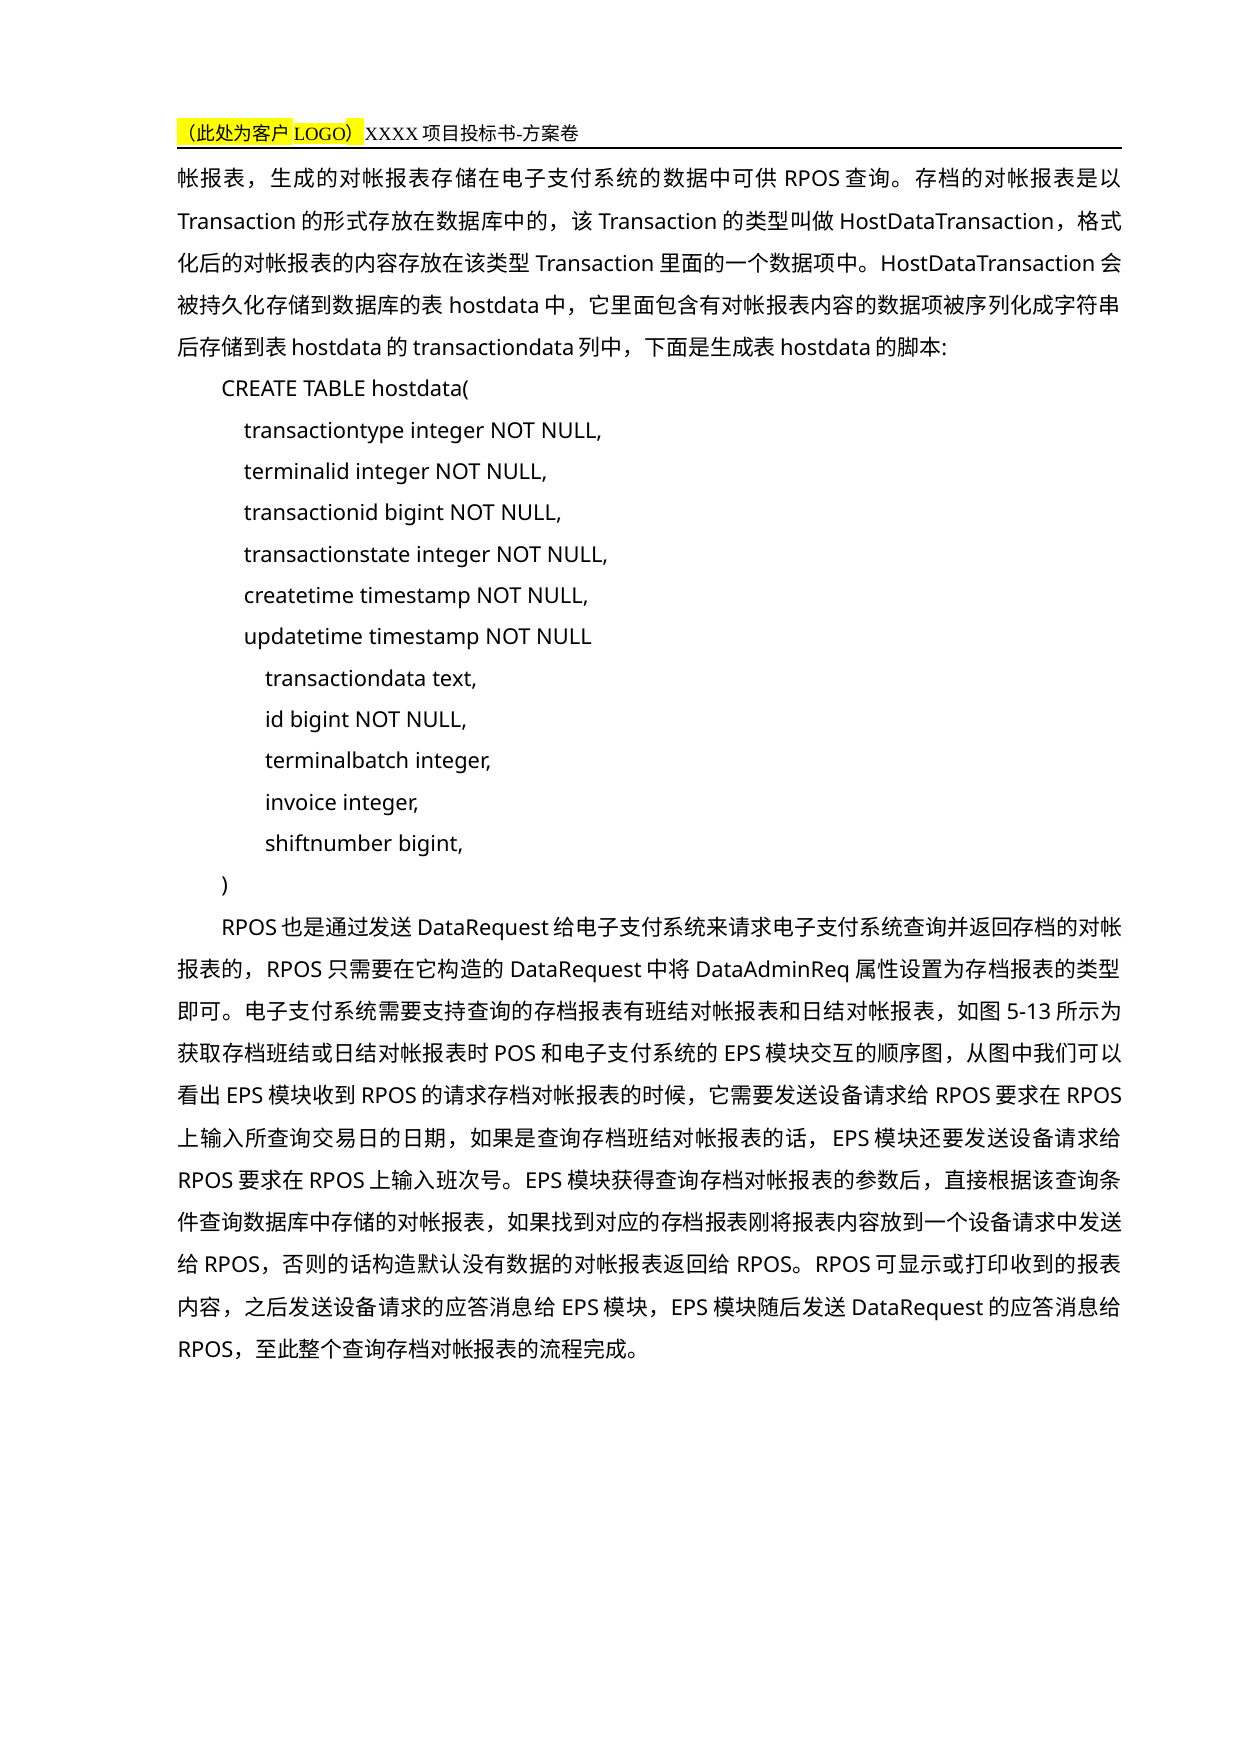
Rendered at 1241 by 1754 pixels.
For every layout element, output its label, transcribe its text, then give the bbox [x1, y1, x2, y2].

text ) [177, 868, 1122, 901]
text transactionid bigint NOT NULL, [177, 496, 1122, 528]
text updatetime timestamp NOT NULL [177, 620, 1122, 652]
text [177, 161, 1122, 362]
text id bigint NOT NULL, [177, 703, 1122, 735]
text RPOS也是通过发送DataRequest给电子支付系统来请求电子支付系统查询并返回存档的对帐报表的，RPOS只需要在它构造的DataRequest中将DataAdminReq属性设置为存档报表的类型即可。电子支付系统需要支持查询的存档报表有班结对帐报表和日结对帐报表，如图5-13所示为获取存档班结或日结对帐报表时POS和电子支付系统的EPS模块交互的顺序图，从图中我们可以看出EPS模块收到RPOS的请求存档对帐报表的时候，它需要发送设备请求给RPOS要求在RPOS上输入所查询交易日的日期，如果是查询存档班结对帐报表的话，EPS模块还要发送设备请求给RPOS要求在RPOS上输入班次号。EPS模块获得查询存档对帐报表的参数后，直接根据该查询条件查询数据库中存储的对帐报表，如果找到对应的存档报表刚将报表内容放到一个设备请求中发送给RPOS，否则的话构造默认没有数据的对帐报表返回给RPOS。RPOS可显示或打印收到的报表内容，之后发送设备请求的应答消息给EPS模块，EPS模块随后发送DataRequest的应答消息给RPOS，至此整个查询存档对帐报表的流程完成。 [177, 909, 1122, 1364]
text transactiondata text, [177, 661, 1122, 694]
text transactiontype integer NOT NULL, [177, 413, 1122, 446]
text shiftnumber bigint, [177, 827, 1122, 859]
text terminalid integer NOT NULL, [177, 454, 1122, 487]
text createtime timestamp NOT NULL, [177, 579, 1122, 611]
text terminalbatch integer, [177, 744, 1122, 777]
text CREATE TABLE hostdata( [177, 372, 1122, 404]
text transactionstate integer NOT NULL, [177, 537, 1122, 570]
text invoice integer, [177, 785, 1122, 818]
